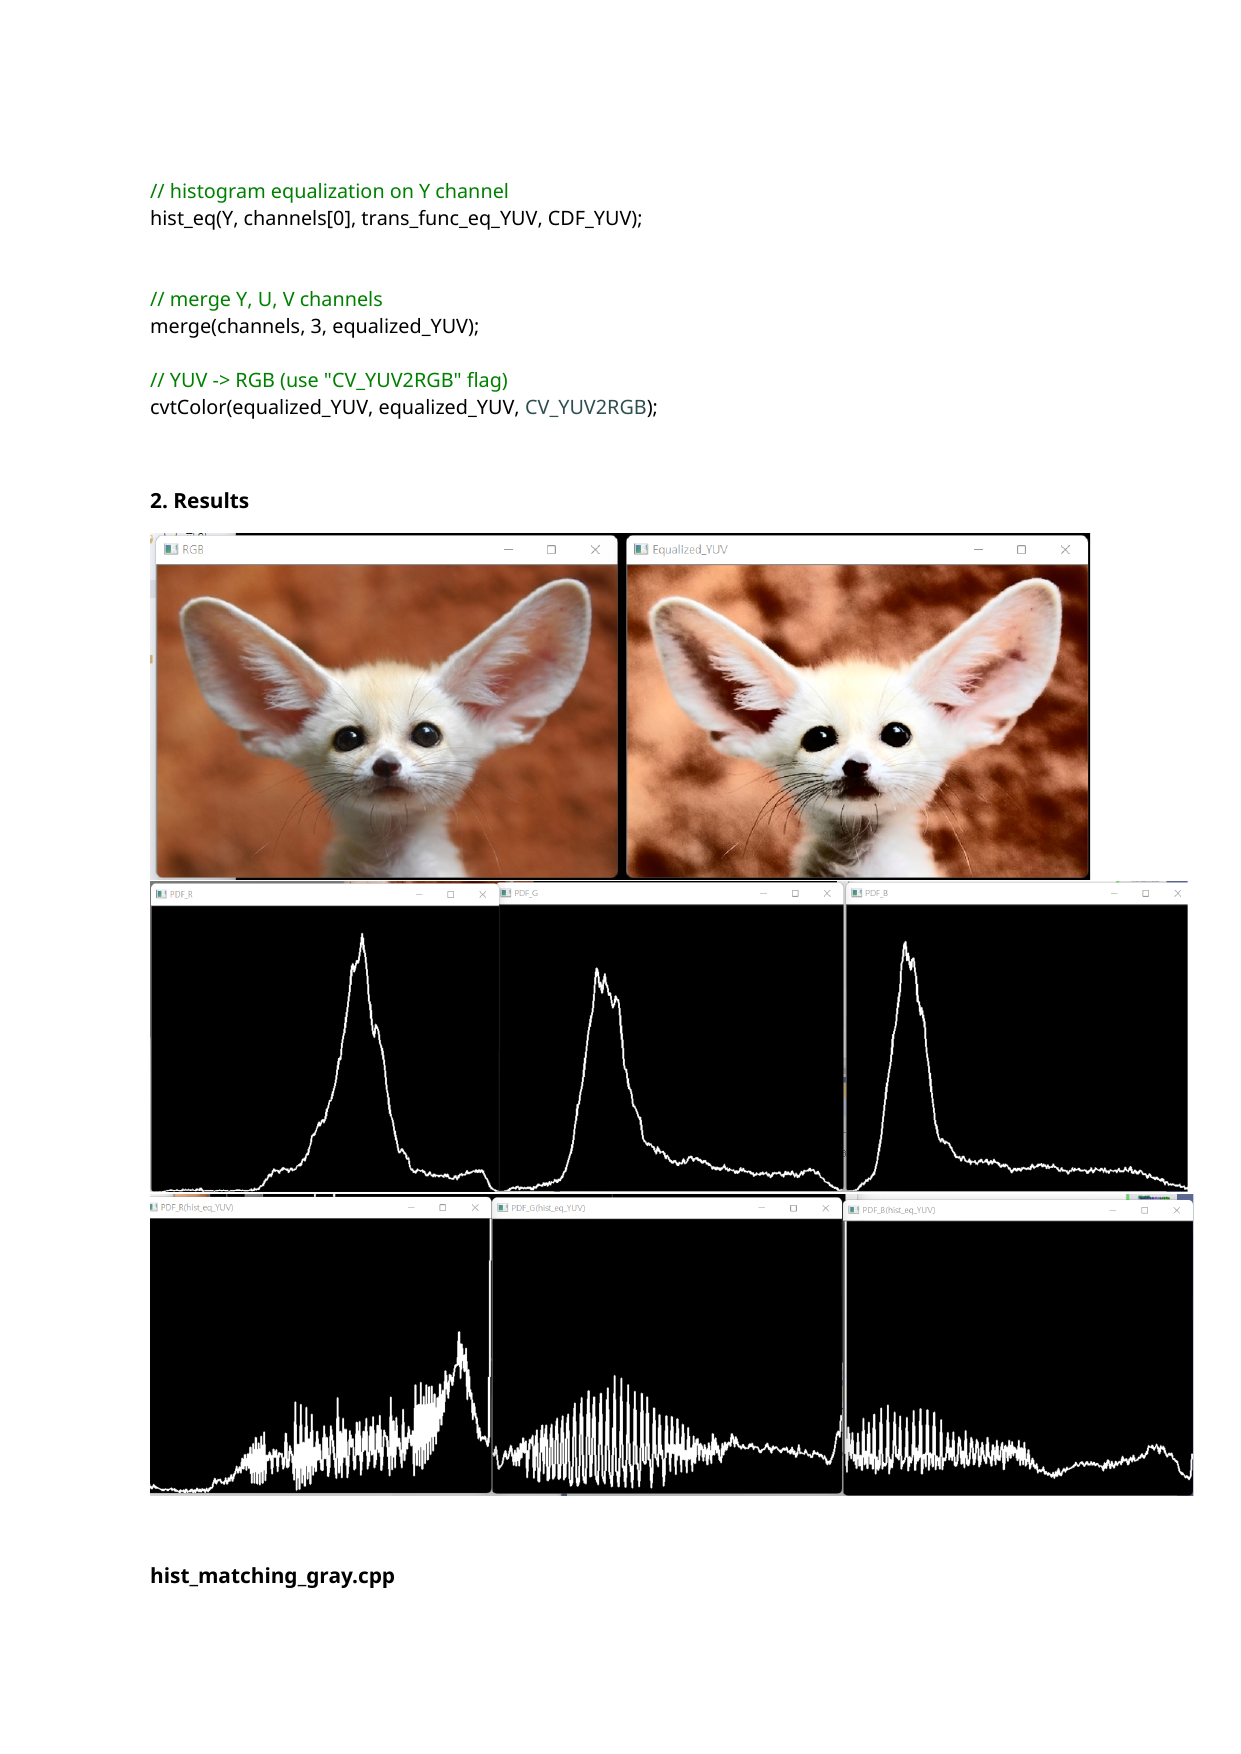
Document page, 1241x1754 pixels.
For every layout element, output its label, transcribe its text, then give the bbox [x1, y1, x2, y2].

text 2. Results [150, 486, 1090, 514]
text hist_eq(Y, channels[0], trans_func_eq_YUV, CDF_YUV); [150, 204, 1090, 231]
picture [150, 533, 1091, 880]
text hist_matching_gray.cpp [150, 1561, 1090, 1590]
text merge(channels, 3, equalized_YUV); [150, 312, 1090, 339]
text // histogram equalization on Y channel [150, 177, 1090, 204]
text // YUV -> RGB (use "CV_YUV2RGB" flag) [150, 366, 1090, 393]
picture [150, 1194, 1194, 1496]
picture [150, 881, 1188, 1192]
text cvtColor(equalized_YUV, equalized_YUV, CV_YUV2RGB); [150, 393, 1090, 420]
text // merge Y, U, V channels [150, 285, 1090, 312]
